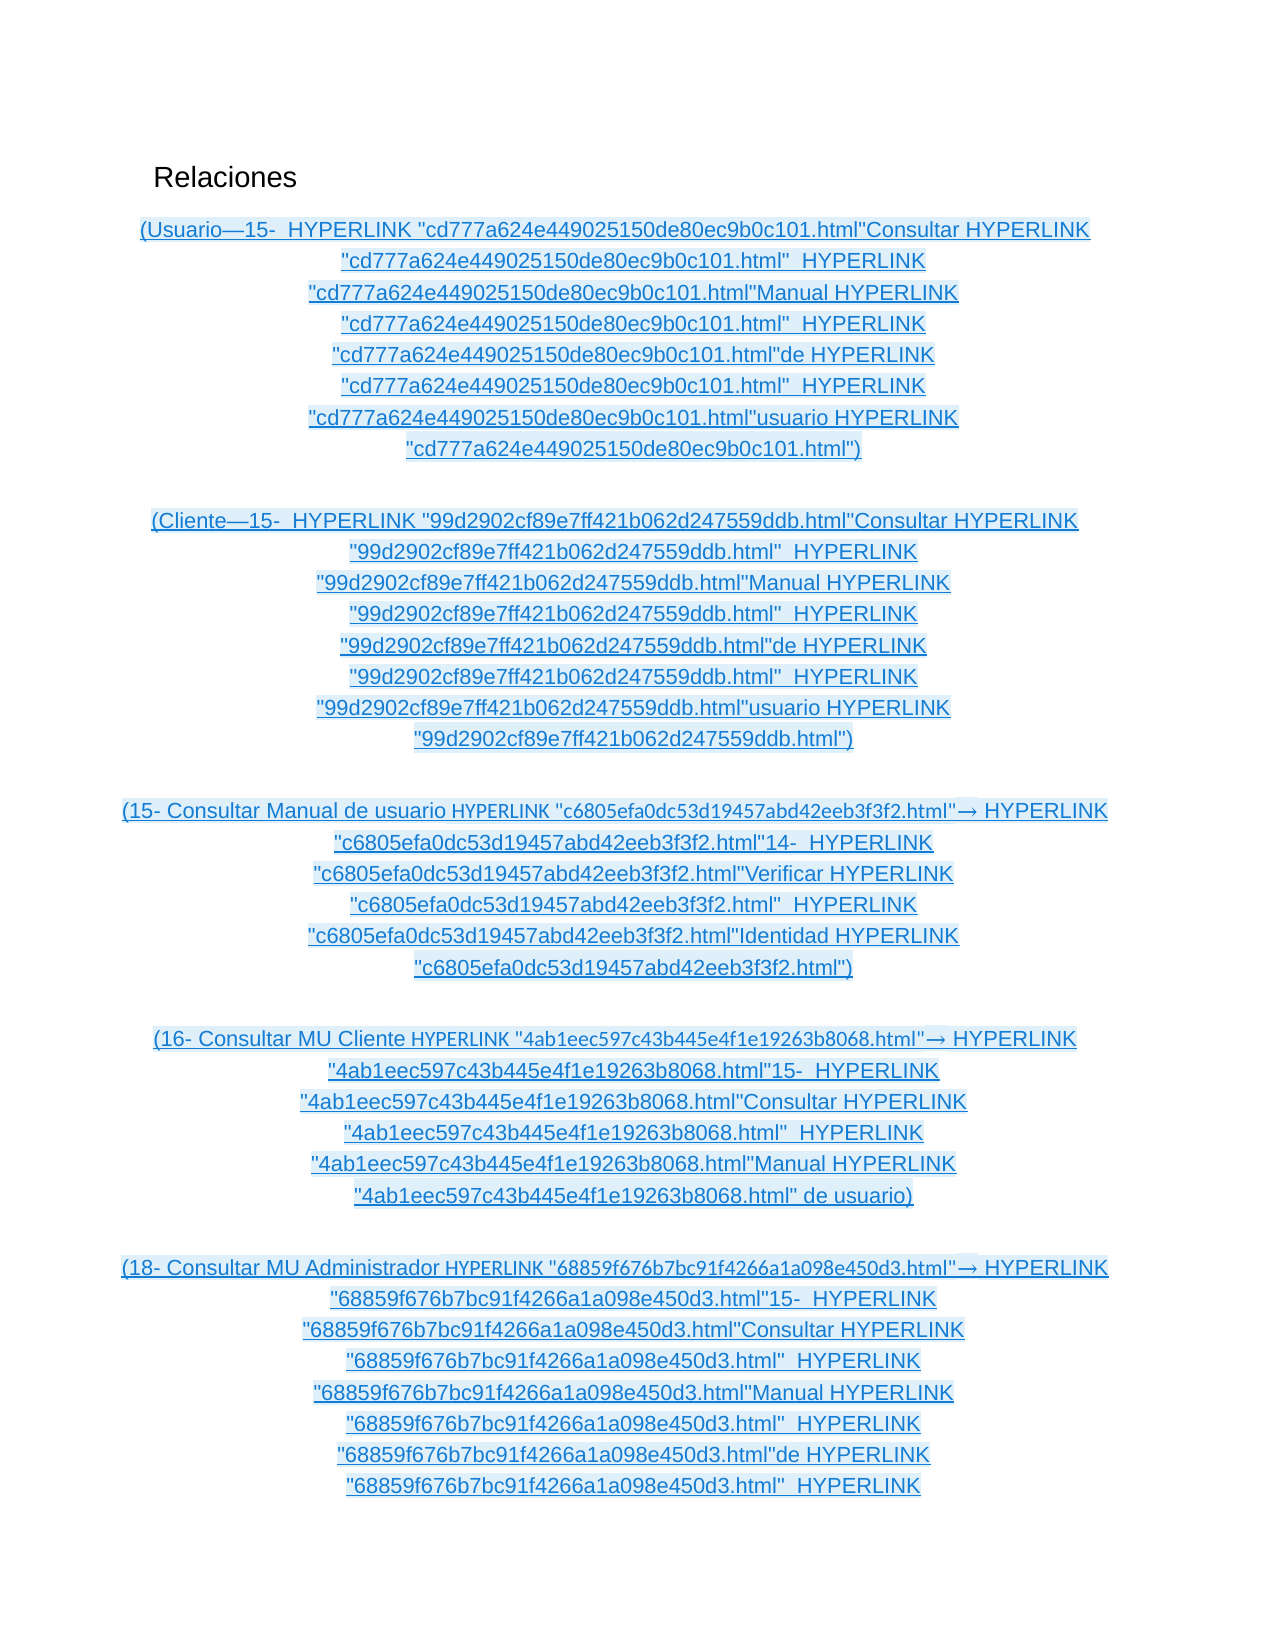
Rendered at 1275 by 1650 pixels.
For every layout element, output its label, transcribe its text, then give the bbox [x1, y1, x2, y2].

list (15- Consultar Manual de usuario HYPERLINK "c6805efa0dc53d19457abd42eeb3f3f2.html"→ HYPERLINK "c6805efa0dc53d19457abd42eeb3f3f2.html"14- HYPERLINK "c6805efa0dc53d19457abd42eeb3f3f2.html"Verificar HYPERLINK "c6805efa0dc53d19457abd42eeb3f3f2.html" HYPERLINK "c6805efa0dc53d19457abd42eeb3f3f2.html"Identidad HYPERLINK "c6805efa0dc53d19457abd42eeb3f3f2.html") [112, 794, 1117, 981]
text Relaciones [150, 150, 1125, 197]
list (16- Consultar MU Cliente HYPERLINK "4ab1eec597c43b445e4f1e19263b8068.html"→ HYPERLINK "4ab1eec597c43b445e4f1e19263b8068.html"15- HYPERLINK "4ab1eec597c43b445e4f1e19263b8068.html"Consultar HYPERLINK "4ab1eec597c43b445e4f1e19263b8068.html" HYPERLINK "4ab1eec597c43b445e4f1e19263b8068.html"Manual HYPERLINK "4ab1eec597c43b445e4f1e19263b8068.html" de usuario) [112, 1022, 1117, 1209]
list (Usuario—15- HYPERLINK "cd777a624e449025150de80ec9b0c101.html"Consultar HYPERLINK "cd777a624e449025150de80ec9b0c101.html" HYPERLINK "cd777a624e449025150de80ec9b0c101.html"Manual HYPERLINK "cd777a624e449025150de80ec9b0c101.html" HYPERLINK "cd777a624e449025150de80ec9b0c101.html"de HYPERLINK "cd777a624e449025150de80ec9b0c101.html" HYPERLINK "cd777a624e449025150de80ec9b0c101.html"usuario HYPERLINK "cd777a624e449025150de80ec9b0c101.html") [112, 212, 1117, 462]
list (Cliente—15- HYPERLINK "99d2902cf89e7ff421b062d247559ddb.html"Consultar HYPERLINK "99d2902cf89e7ff421b062d247559ddb.html" HYPERLINK "99d2902cf89e7ff421b062d247559ddb.html"Manual HYPERLINK "99d2902cf89e7ff421b062d247559ddb.html" HYPERLINK "99d2902cf89e7ff421b062d247559ddb.html"de HYPERLINK "99d2902cf89e7ff421b062d247559ddb.html" HYPERLINK "99d2902cf89e7ff421b062d247559ddb.html"usuario HYPERLINK "99d2902cf89e7ff421b062d247559ddb.html") [112, 503, 1117, 753]
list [112, 1250, 1117, 1500]
